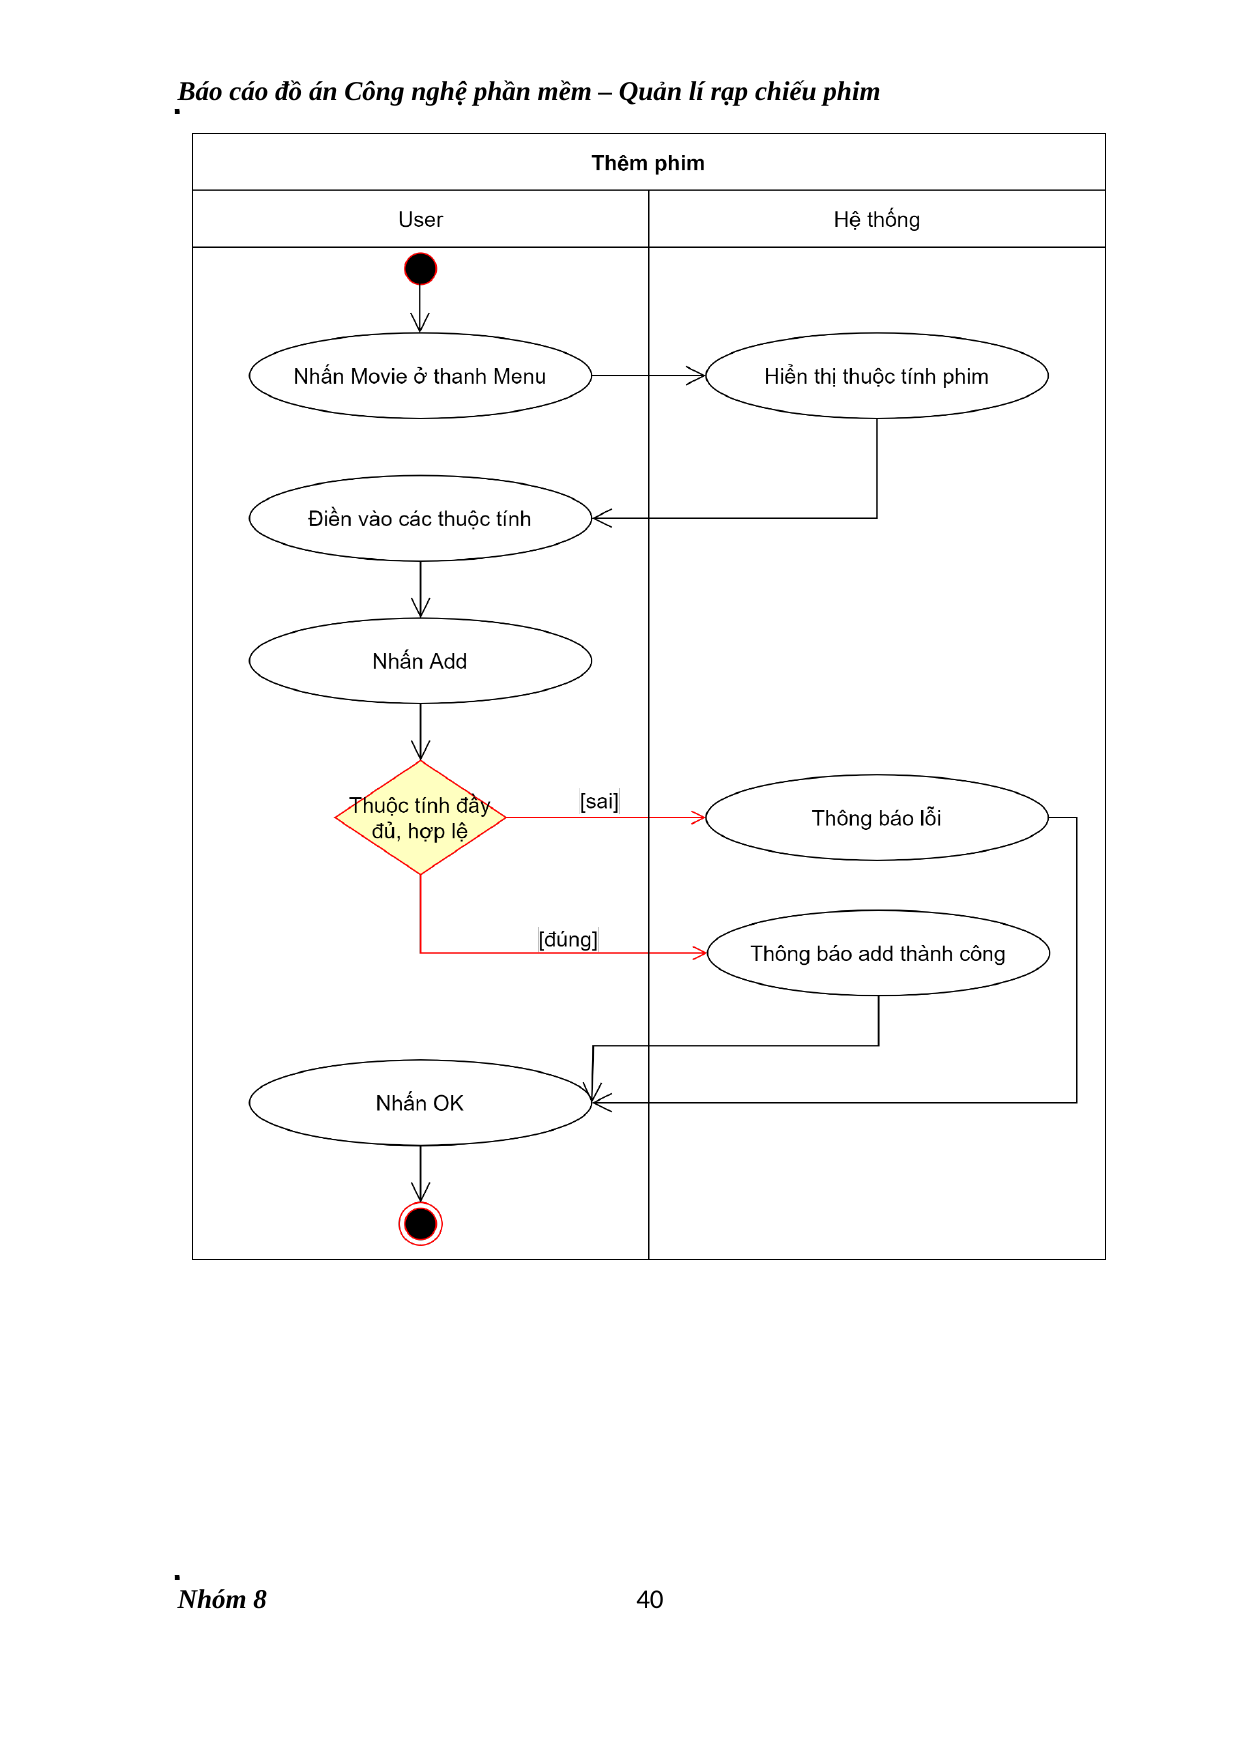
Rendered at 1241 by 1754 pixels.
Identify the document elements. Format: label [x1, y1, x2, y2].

picture [177, 118, 1123, 1277]
